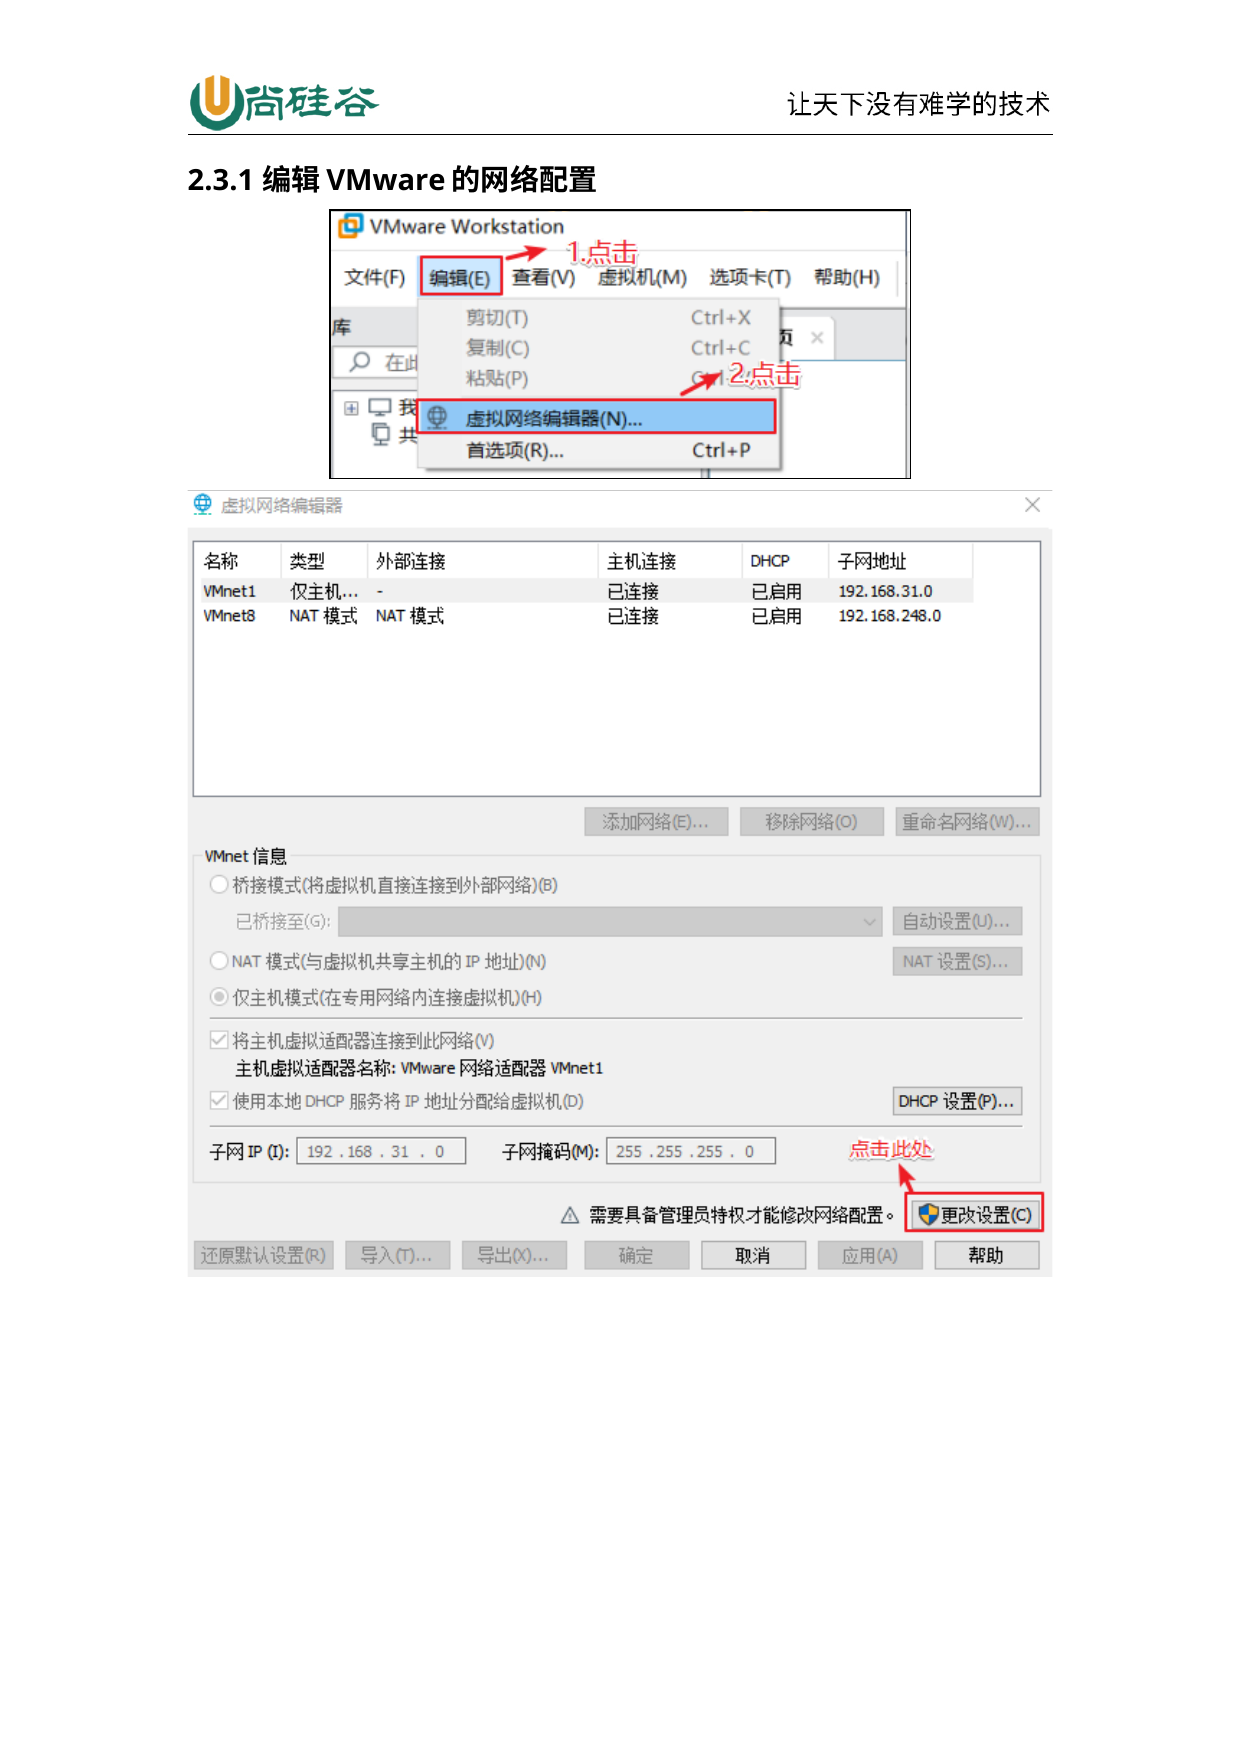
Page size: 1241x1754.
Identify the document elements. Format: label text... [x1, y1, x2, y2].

picture [331, 211, 910, 478]
picture [187, 73, 1053, 132]
picture [187, 489, 1053, 1277]
subtitle 2.3.1 编辑VMware的网络配置 [187, 156, 1053, 198]
